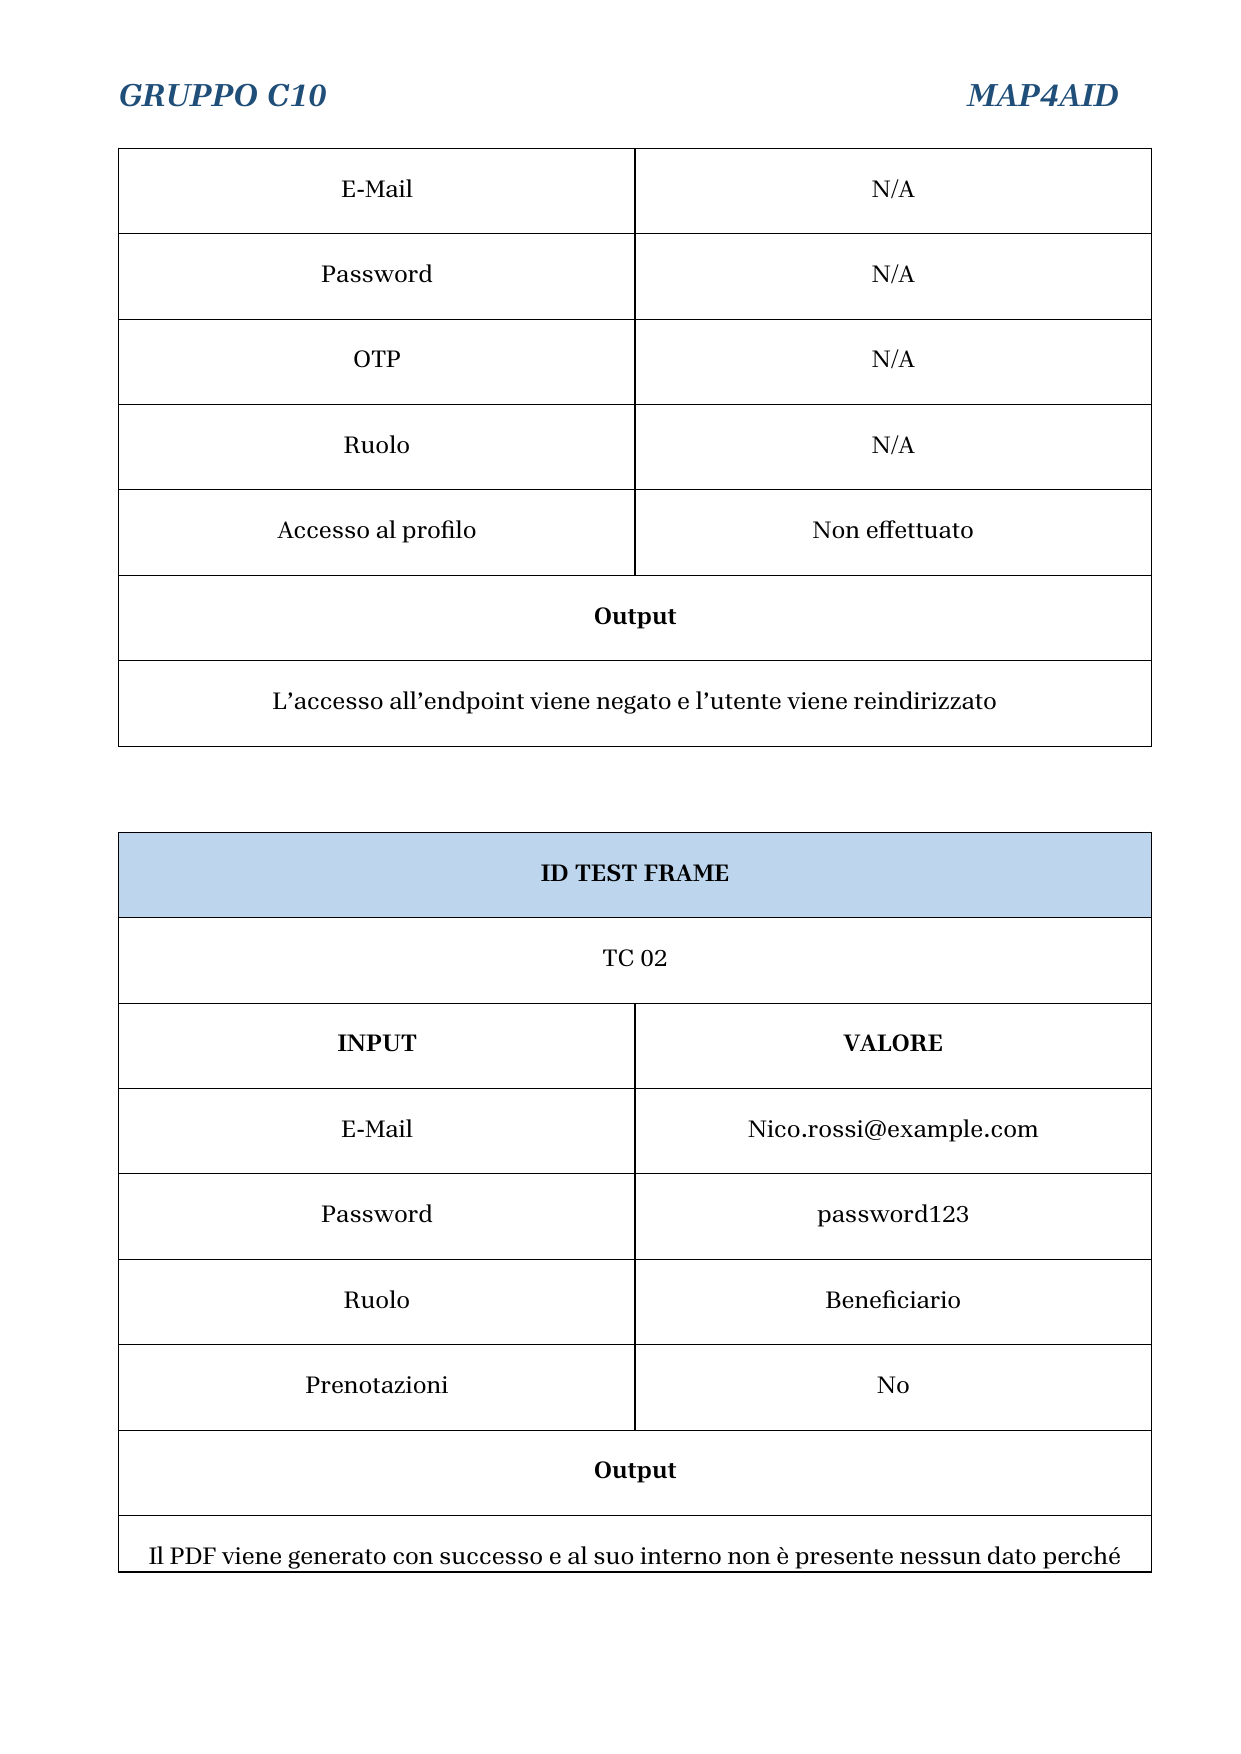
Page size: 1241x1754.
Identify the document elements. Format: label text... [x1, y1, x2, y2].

table_cell Ruolo [119, 1260, 634, 1344]
table_cell N/A [636, 234, 1151, 318]
table_cell E-Mail [119, 149, 634, 233]
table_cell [119, 1516, 1151, 1571]
table_cell N/A [636, 320, 1151, 404]
table_cell Beneficiario [636, 1260, 1151, 1344]
table_cell N/A [636, 149, 1151, 233]
table_cell VALORE [636, 1004, 1151, 1088]
table_cell N/A [636, 405, 1151, 489]
table_cell TC 02 [119, 918, 1151, 1002]
table_cell Output [119, 1431, 1151, 1515]
table_cell Password [119, 1174, 634, 1259]
table_cell Accesso al profilo [119, 490, 634, 575]
table_cell Prenotazioni [119, 1345, 634, 1429]
table_cell E-Mail [119, 1089, 634, 1173]
table_cell OTP [119, 320, 634, 404]
table_cell Nico.rossi@example.com [636, 1089, 1151, 1173]
table_cell Output [119, 576, 1151, 660]
table_cell L’accesso all’endpoint viene negato e l’utente viene reindirizzato [119, 661, 1151, 746]
table_cell INPUT [119, 1004, 634, 1088]
table_cell Password [119, 234, 634, 318]
table_header ID TEST FRAME [119, 833, 1151, 917]
table_cell Non effettuato [636, 490, 1151, 575]
table_cell password123 [636, 1174, 1151, 1259]
table_cell Ruolo [119, 405, 634, 489]
table_cell No [636, 1345, 1151, 1429]
